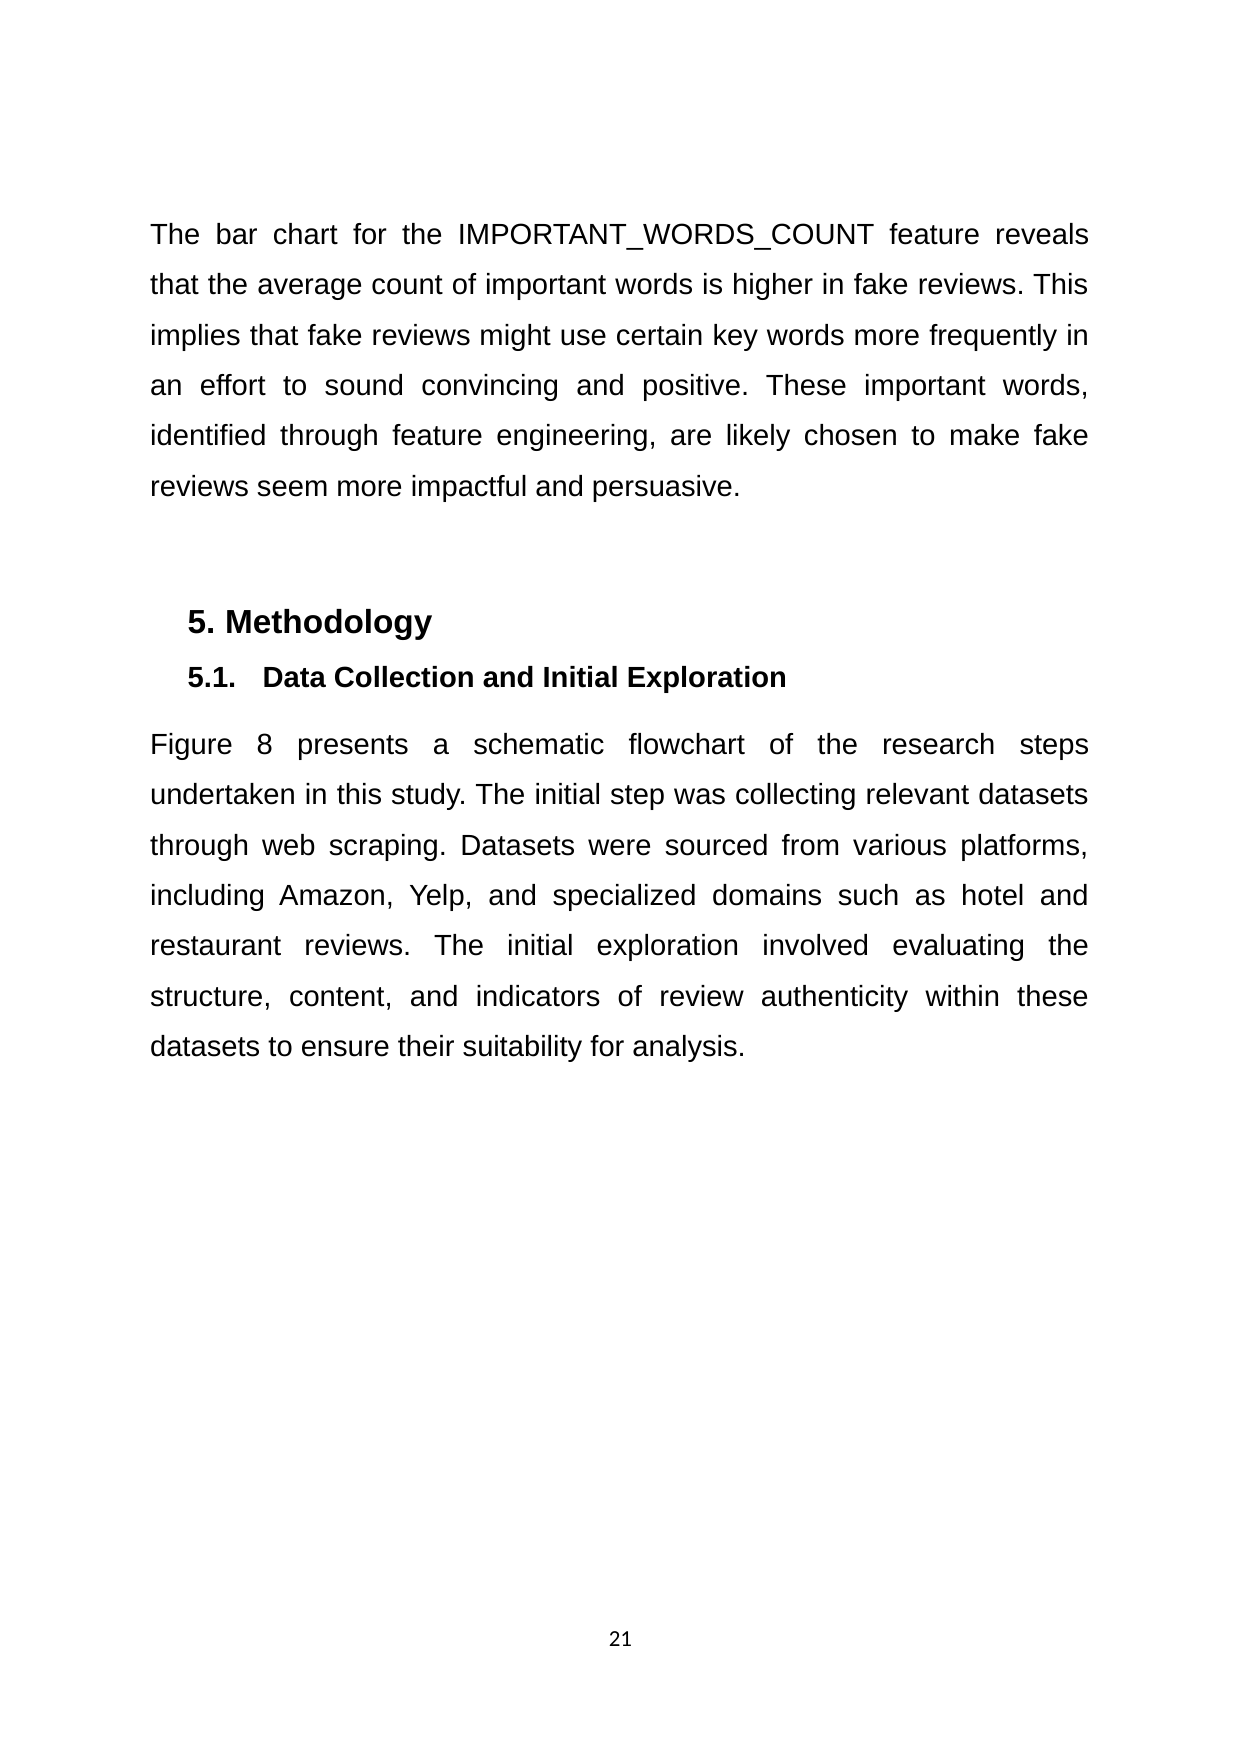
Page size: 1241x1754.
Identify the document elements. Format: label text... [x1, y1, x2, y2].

text The bar chart for the IMPORTANT_WORDS_COUNT feature reveals that the average count of important words is higher in fake reviews. This implies that fake reviews might use certain key words more frequently in an effort to sound convincing and positive. These important words, identified through feature engineering, are likely chosen to make fake reviews seem more impactful and persuasive. [150, 217, 1090, 502]
list Methodology [187, 602, 1090, 641]
list Data Collection and Initial Exploration [187, 660, 1090, 694]
text Figure 8 presents a schematic flowchart of the research steps undertaken in this study. The initial step was collecting relevant datasets through web scraping. Datasets were sourced from various platforms, including Amazon, Yelp, and specialized domains such as hotel and restaurant reviews. The initial exploration involved evaluating the structure, content, and indicators of review authenticity within these datasets to ensure their suitability for analysis. [150, 727, 1090, 1062]
